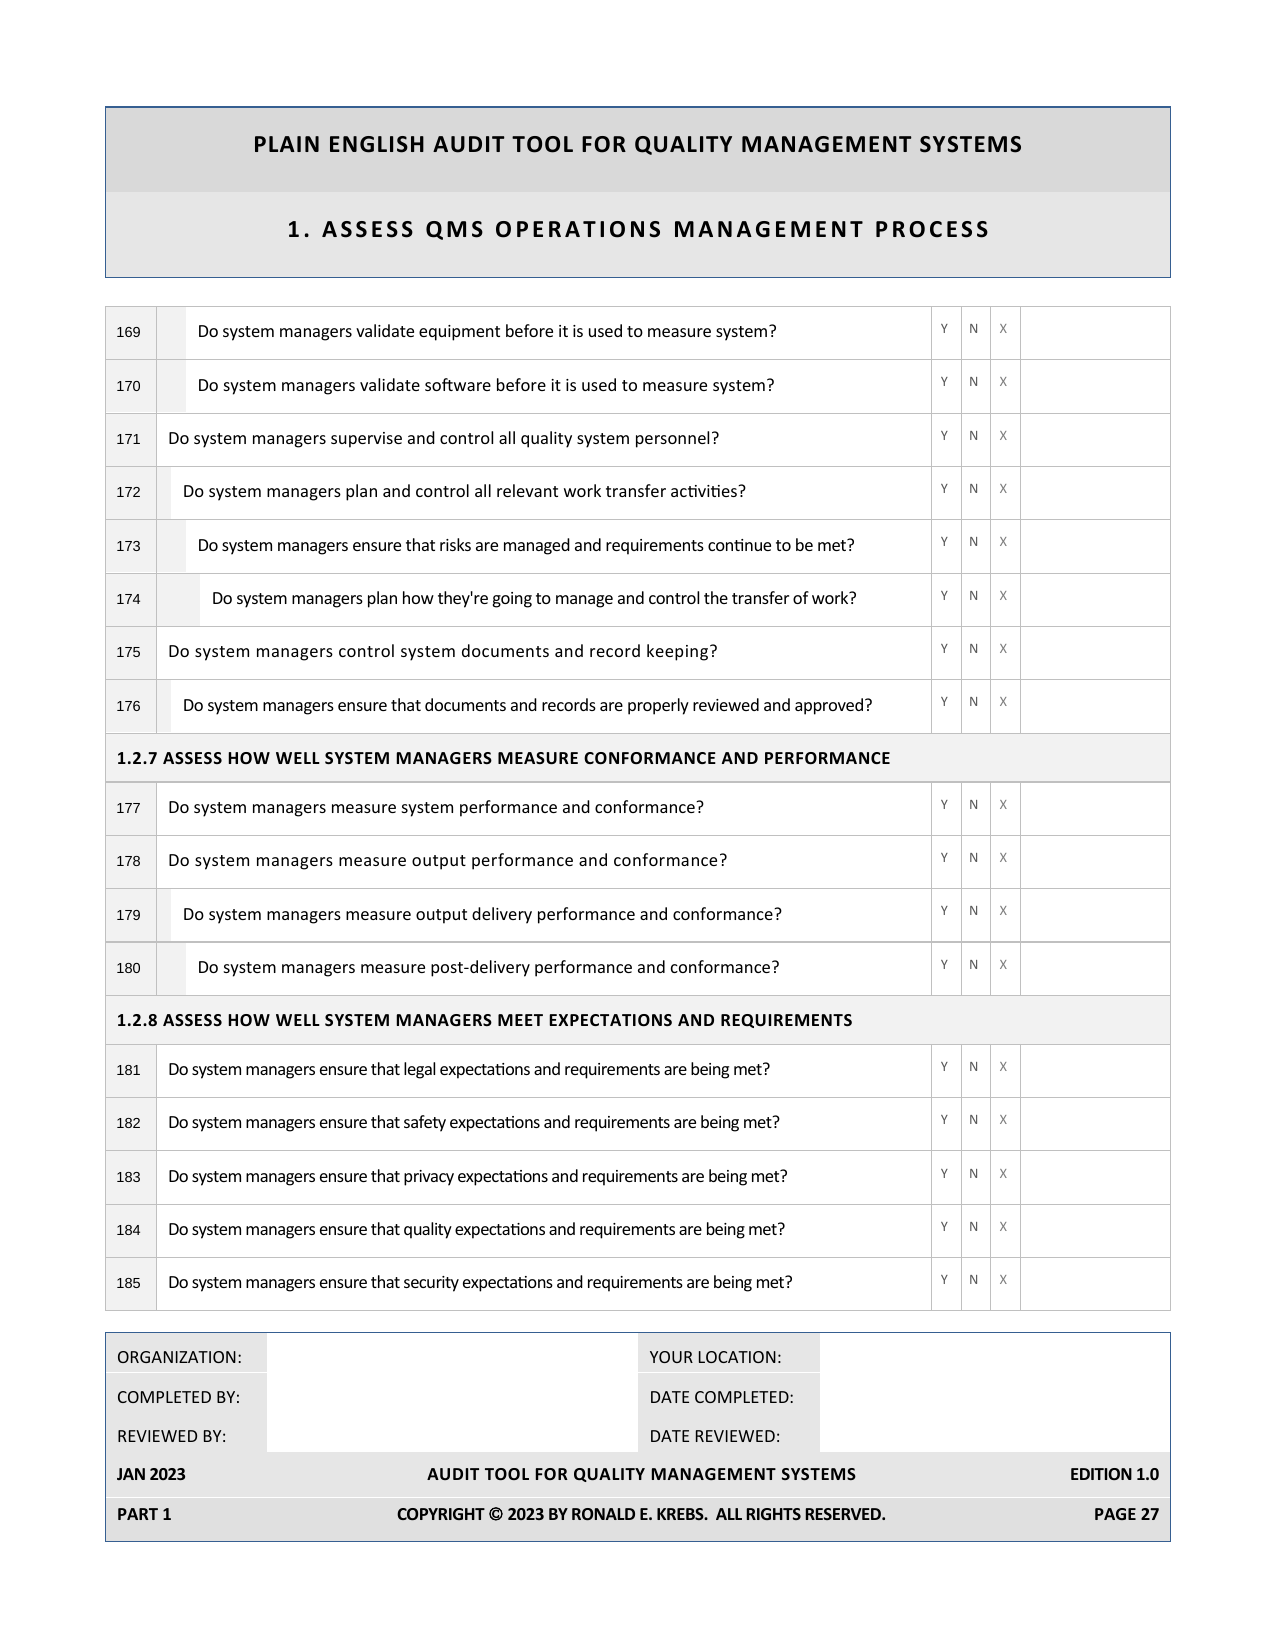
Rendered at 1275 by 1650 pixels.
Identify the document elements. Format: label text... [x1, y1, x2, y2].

table_cell X [991, 307, 1020, 359]
table_cell Y [932, 889, 961, 941]
table_cell [1021, 307, 1170, 359]
table_cell X [991, 836, 1020, 888]
table_cell [1021, 783, 1170, 835]
table_cell N [962, 680, 990, 732]
table_cell [106, 1258, 156, 1310]
table_cell Y [932, 307, 961, 359]
table_cell N [962, 1205, 990, 1257]
table_cell [1021, 1258, 1170, 1310]
table_cell [157, 943, 186, 995]
table_cell Y [932, 467, 961, 519]
table_cell Y [932, 520, 961, 572]
table_cell X [991, 467, 1020, 519]
table_cell [1021, 680, 1170, 732]
table_cell Do system managers validate equipment before it is used to measure system? [186, 307, 931, 359]
table_cell Y [932, 836, 961, 888]
table_cell [106, 783, 156, 835]
table_cell X [991, 574, 1020, 626]
table_cell Do system managers ensure that risks are managed and requirements continue to be met? [186, 520, 931, 572]
table_cell X [991, 520, 1020, 572]
table_cell [1021, 1151, 1170, 1204]
table_cell [106, 1098, 156, 1150]
table_cell Y [932, 1258, 961, 1310]
table_cell [1021, 414, 1170, 466]
table_cell Y [932, 574, 961, 626]
table_cell Do system managers plan how they're going to manage and control the transfer of work? [200, 574, 931, 626]
table_cell N [962, 836, 990, 888]
table_cell Do system managers ensure that safety expectations and requirements are being met? [157, 1098, 931, 1150]
table_cell Do system managers ensure that legal expectations and requirements are being met? [157, 1045, 931, 1097]
table_cell [157, 889, 171, 941]
table_cell X [991, 1258, 1020, 1310]
table_cell [106, 467, 156, 519]
table_cell [106, 414, 156, 466]
table_cell [1021, 889, 1170, 941]
table_cell X [991, 783, 1020, 835]
table_cell Y [932, 943, 961, 995]
table_cell Y [932, 1151, 961, 1204]
table_cell N [962, 783, 990, 835]
table_cell [1021, 627, 1170, 679]
table_cell X [991, 414, 1020, 466]
table_cell Do system managers ensure that documents and records are properly reviewed and approved? [171, 680, 931, 732]
table_cell [1021, 574, 1170, 626]
table_cell [106, 680, 156, 732]
table_cell Y [932, 414, 961, 466]
table_cell [157, 467, 171, 519]
table_cell N [962, 307, 990, 359]
table_cell Y [932, 360, 961, 412]
table_cell N [962, 520, 990, 572]
table_cell N [962, 574, 990, 626]
table_cell Do system managers control system documents and record keeping? [157, 627, 931, 679]
table_cell 1.2.7 Assess how well system managers measure conformance and performance [106, 734, 1170, 781]
table_cell [157, 574, 200, 626]
table_cell Do system managers validate software before it is used to measure system? [186, 360, 931, 412]
table_cell Do system managers supervise and control all quality system personnel? [157, 414, 931, 466]
table_cell [106, 1151, 156, 1204]
table_cell X [991, 1098, 1020, 1150]
table_cell [1021, 520, 1170, 572]
table_cell [106, 520, 156, 572]
table_cell [106, 889, 156, 941]
table_cell Y [932, 680, 961, 732]
table_cell [157, 307, 186, 359]
table_cell X [991, 680, 1020, 732]
table_cell Do system managers measure output delivery performance and conformance? [171, 889, 931, 941]
table_cell N [962, 414, 990, 466]
table_cell X [991, 1151, 1020, 1204]
table_cell Do system managers ensure that quality expectations and requirements are being met? [157, 1205, 931, 1257]
table_cell [1021, 836, 1170, 888]
table_cell Do system managers measure post-delivery performance and conformance? [186, 943, 931, 995]
table_cell N [962, 1151, 990, 1204]
table_cell [106, 1045, 156, 1097]
table_cell Do system managers measure output performance and conformance? [157, 836, 931, 888]
table_cell Y [932, 627, 961, 679]
table_cell [1021, 1205, 1170, 1257]
table_cell X [991, 889, 1020, 941]
table_cell [106, 627, 156, 679]
table_cell N [962, 1258, 990, 1310]
table_cell N [962, 627, 990, 679]
table_cell [1021, 943, 1170, 995]
table_cell X [991, 1045, 1020, 1097]
table_cell [1021, 1098, 1170, 1150]
table_cell [106, 943, 156, 995]
table_cell X [991, 943, 1020, 995]
table_cell Y [932, 1205, 961, 1257]
table_cell [106, 307, 156, 359]
table_cell Do system managers measure system performance and conformance? [157, 783, 931, 835]
table_cell [157, 520, 186, 572]
table_cell [157, 360, 186, 412]
table_cell Do system managers ensure that security expectations and requirements are being met? [157, 1258, 931, 1310]
table_cell N [962, 889, 990, 941]
table_cell N [962, 1098, 990, 1150]
table_cell N [962, 360, 990, 412]
table_cell Y [932, 1045, 961, 1097]
table_cell X [991, 1205, 1020, 1257]
table_cell Y [932, 783, 961, 835]
table_cell [1021, 360, 1170, 412]
table_cell [106, 574, 156, 626]
table_cell [157, 680, 171, 732]
table_cell Y [932, 1098, 961, 1150]
table_cell N [962, 1045, 990, 1097]
table_cell 1.2.8 Assess how well system managers meet expectations and requirements [106, 996, 1170, 1044]
table_cell N [962, 467, 990, 519]
table_cell Do system managers ensure that privacy expectations and requirements are being met? [157, 1151, 931, 1204]
table_cell X [991, 627, 1020, 679]
table_cell [1021, 1045, 1170, 1097]
table_cell X [991, 360, 1020, 412]
table_cell [106, 1205, 156, 1257]
table_cell [106, 360, 156, 412]
table_cell Do system managers plan and control all relevant work transfer activities? [171, 467, 931, 519]
table_cell [1021, 467, 1170, 519]
table_cell N [962, 943, 990, 995]
table_cell [106, 836, 156, 888]
